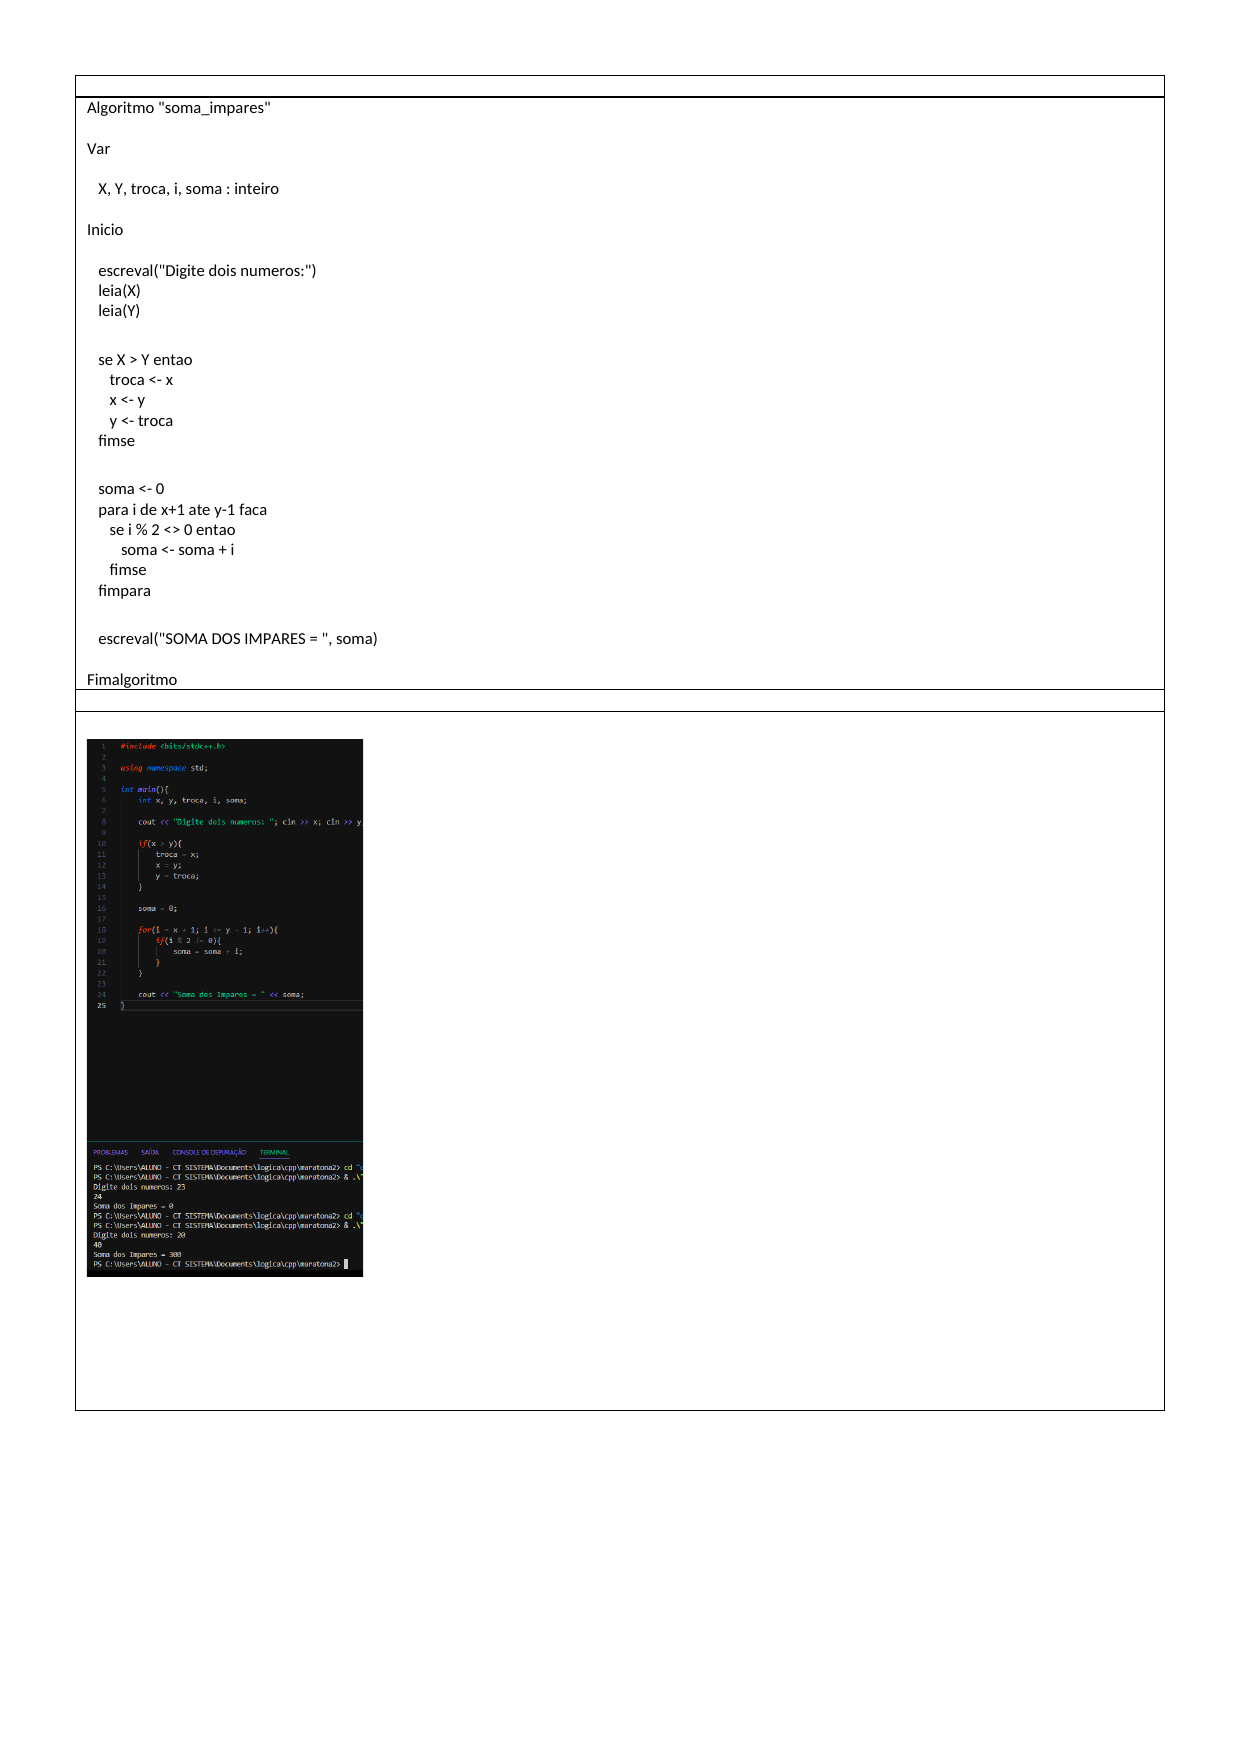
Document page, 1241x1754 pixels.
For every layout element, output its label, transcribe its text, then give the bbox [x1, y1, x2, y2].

table_cell Algoritmo "soma_impares" Var X, Y, troca, i, soma : inteiro Inicio escreval("Digite dois numeros:") leia(X) leia(Y) se X > Y entao troca <- x x <- y y <- troca fimse soma <- 0 para i de x+1 ate y-1 faca se i % 2 <> 0 entao soma <- soma + i fimse fimpara escreval("SOMA DOS IMPARES = ", soma) Fimalgoritmo [76, 98, 1164, 689]
picture [86, 739, 364, 1277]
table_cell [76, 690, 1164, 711]
table_cell [76, 712, 1164, 1410]
table_header [76, 76, 1164, 96]
